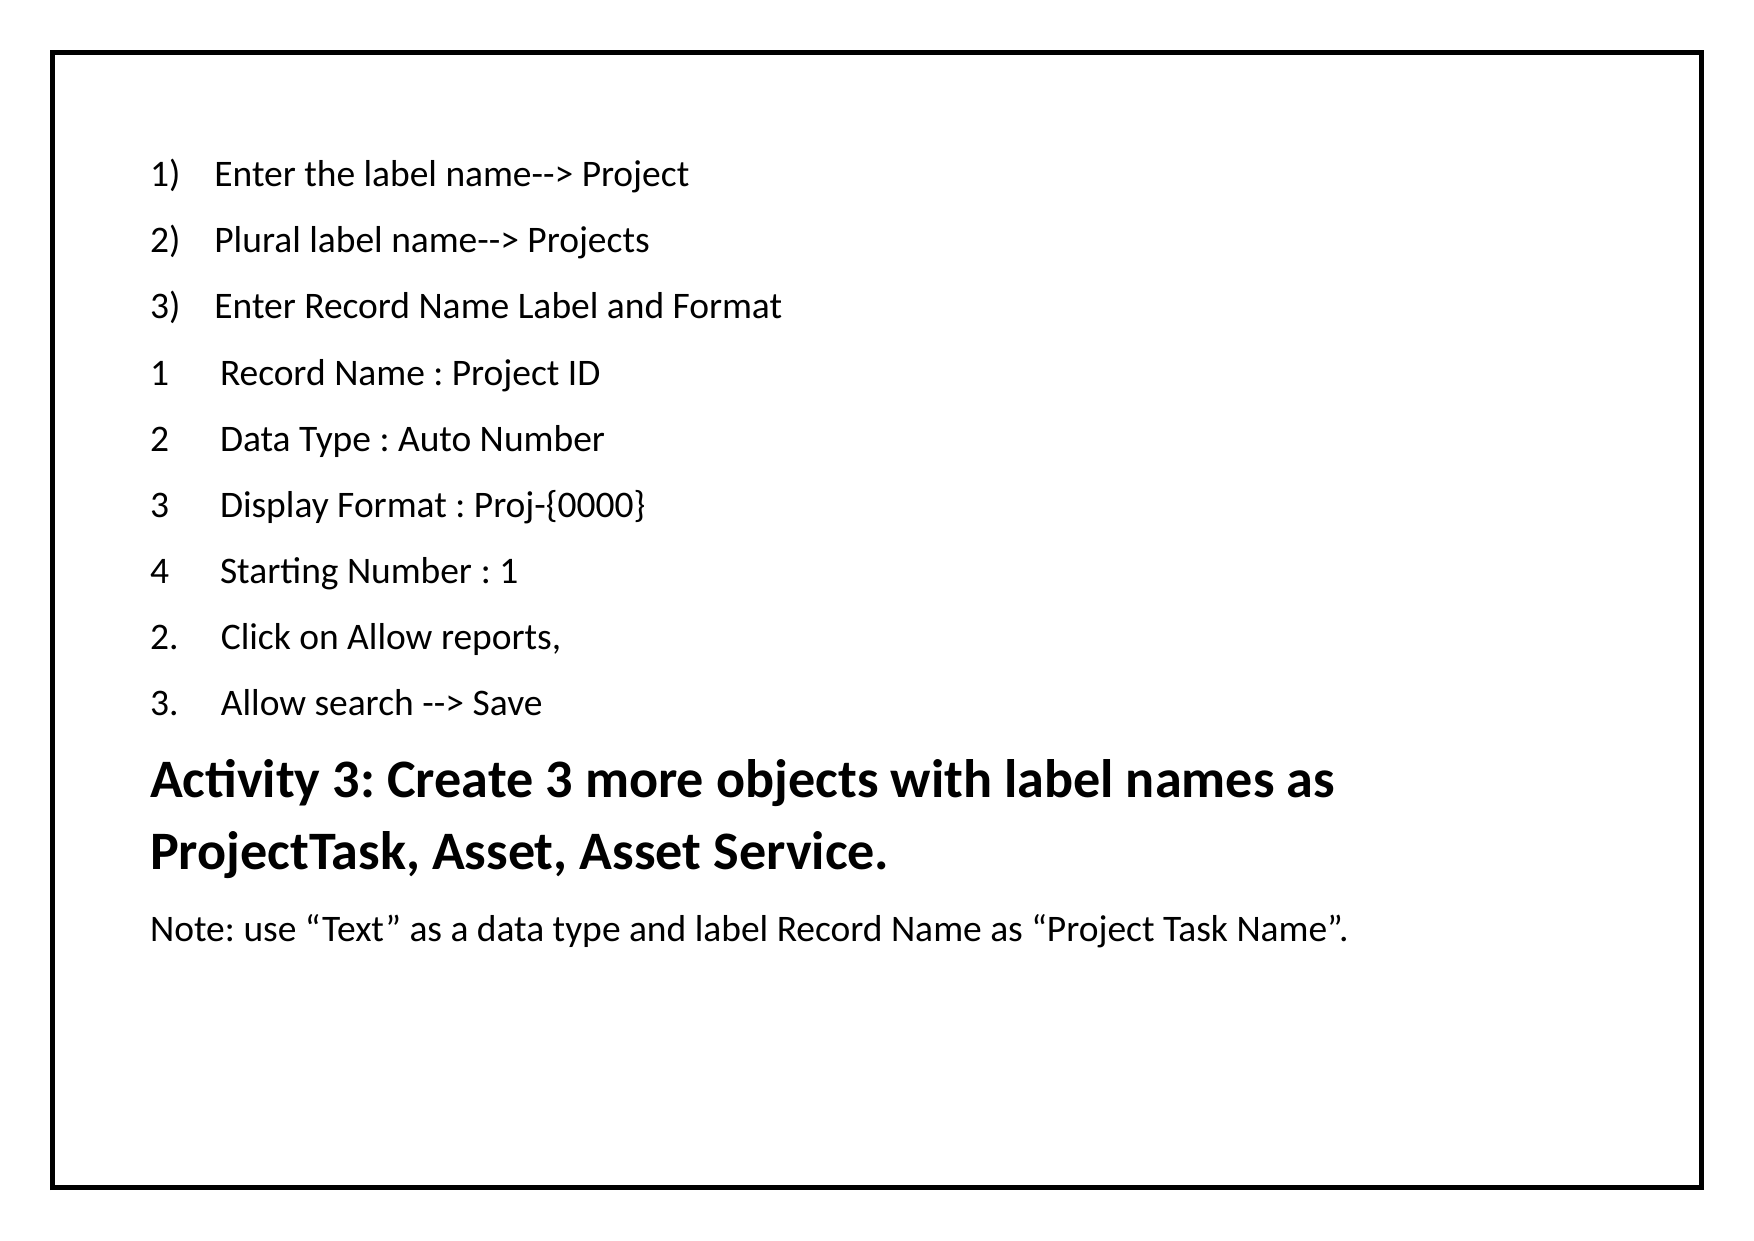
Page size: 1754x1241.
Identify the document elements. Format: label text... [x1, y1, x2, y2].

text 2) Plural label name--> Projects [150, 216, 1604, 262]
text Activity 3: Create 3 more objects with label names as ProjectTask, Asset, Asset Service. [150, 745, 1604, 883]
text 3. Allow search --> Save [150, 679, 1604, 725]
text 3 Display Format : Proj-{0000} [150, 481, 1604, 527]
text 2 Data Type : Auto Number [150, 414, 1604, 460]
text 3) Enter Record Name Label and Format [150, 282, 1604, 328]
text 4 Starting Number : 1 [150, 547, 1604, 593]
text 1) Enter the label name--> Project [150, 150, 1604, 196]
text 2. Click on Allow reports, [150, 613, 1604, 659]
text 1 Record Name : Project ID [150, 348, 1604, 394]
text Note: use “Text” as a data type and label Record Name as “Project Task Name”. [150, 905, 1604, 951]
